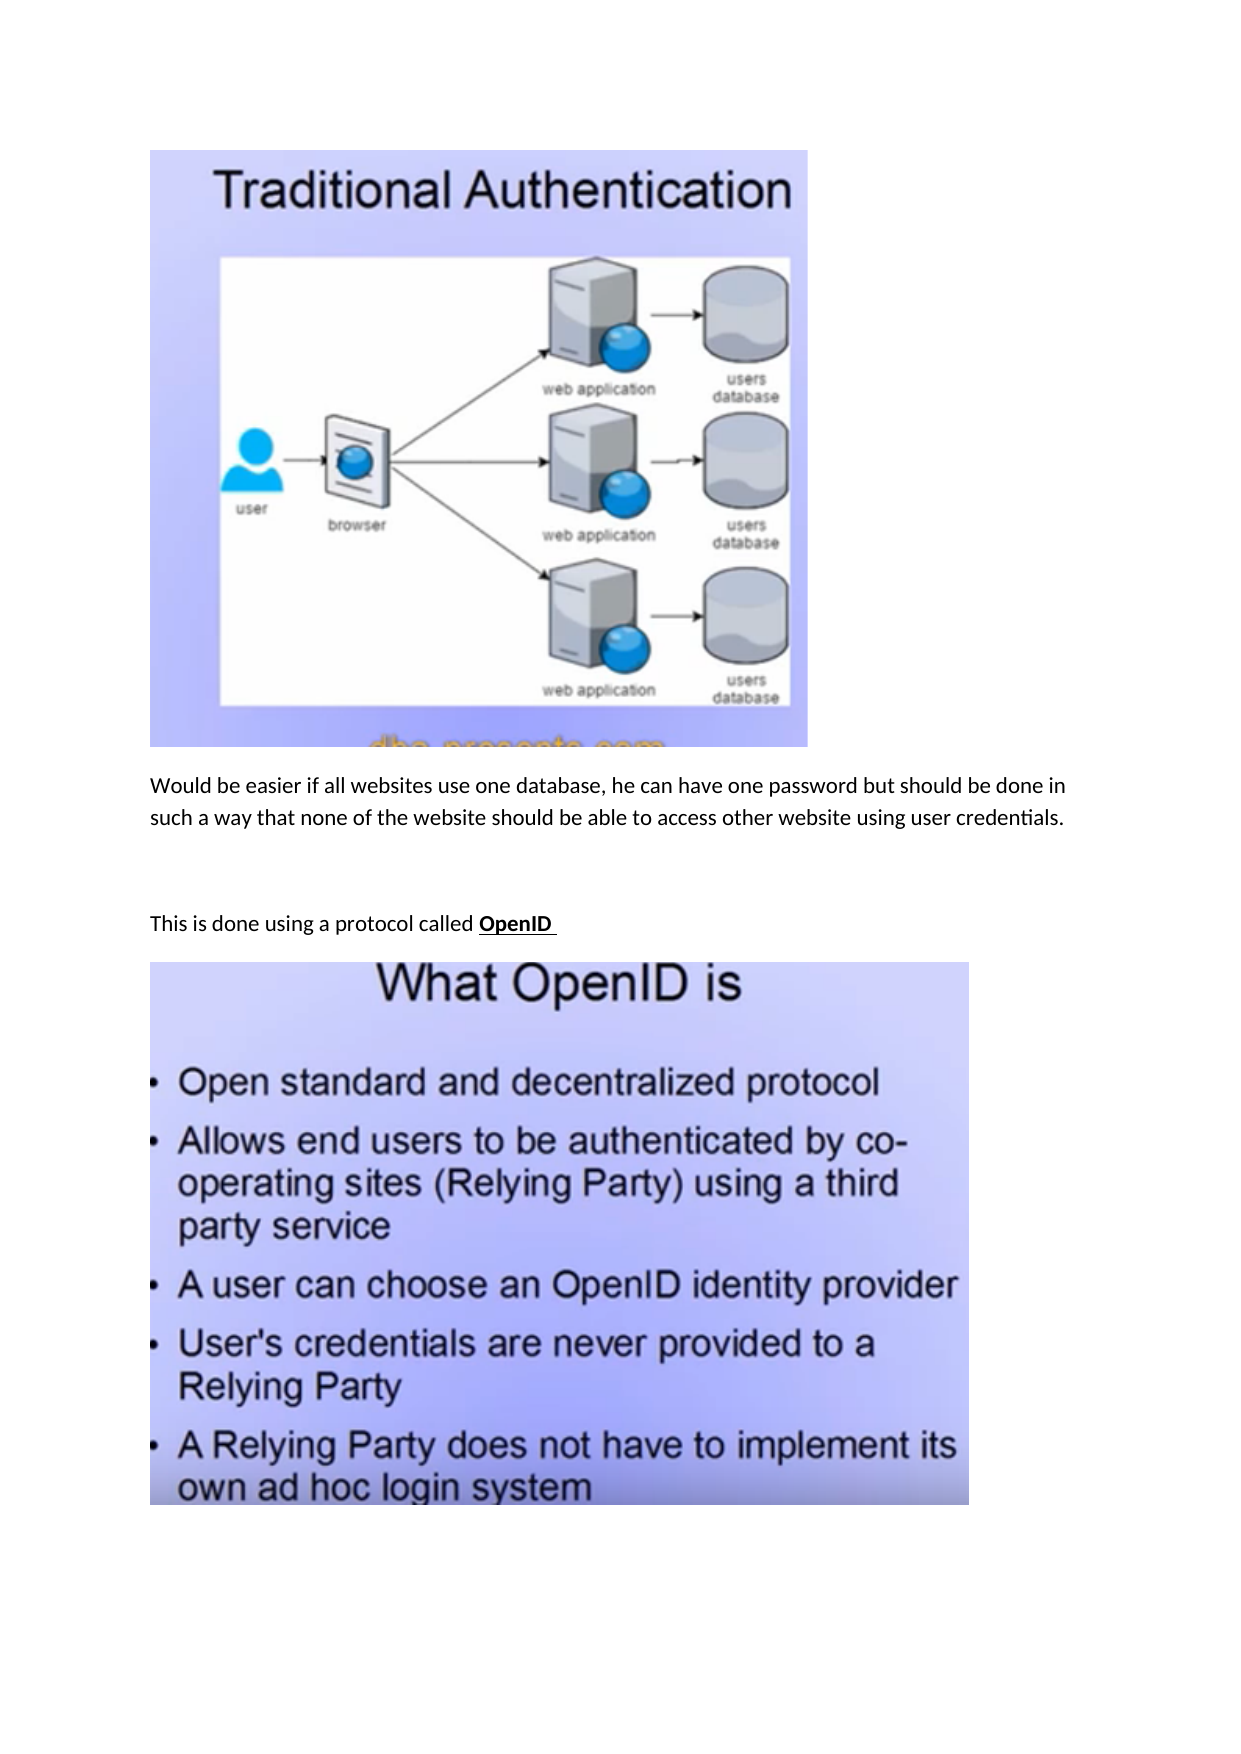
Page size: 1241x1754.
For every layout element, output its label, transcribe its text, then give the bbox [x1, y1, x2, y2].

text Would be easier if all websites use one database, he can have one password but should be done in such a way that none of the website should be able to access other website using user credentials. [150, 771, 1090, 832]
picture [150, 150, 808, 747]
picture [150, 962, 969, 1505]
text This is done using a protocol called OpenID [150, 909, 1090, 938]
